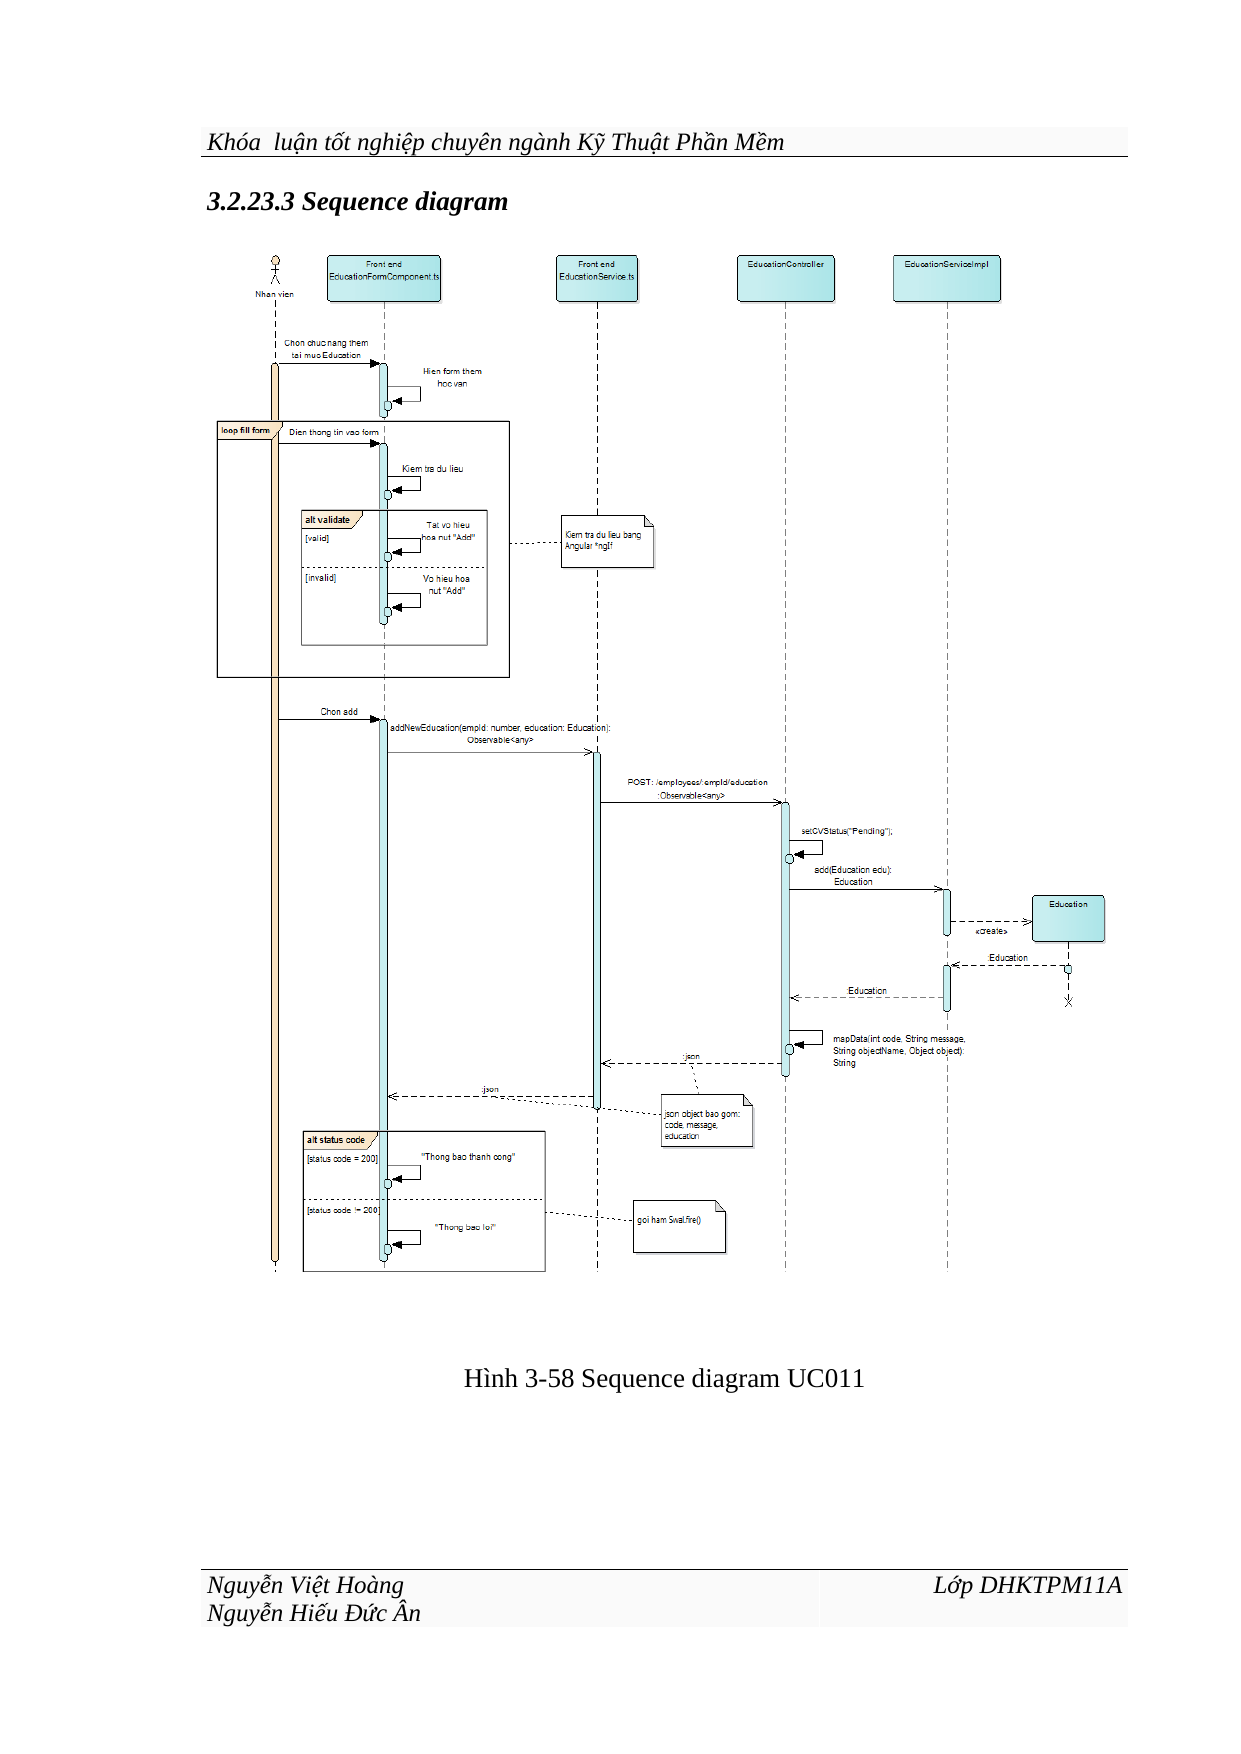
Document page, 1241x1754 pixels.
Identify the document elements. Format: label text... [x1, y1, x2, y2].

subtitle Sequence diagram [207, 185, 1122, 216]
picture [206, 250, 1113, 1272]
